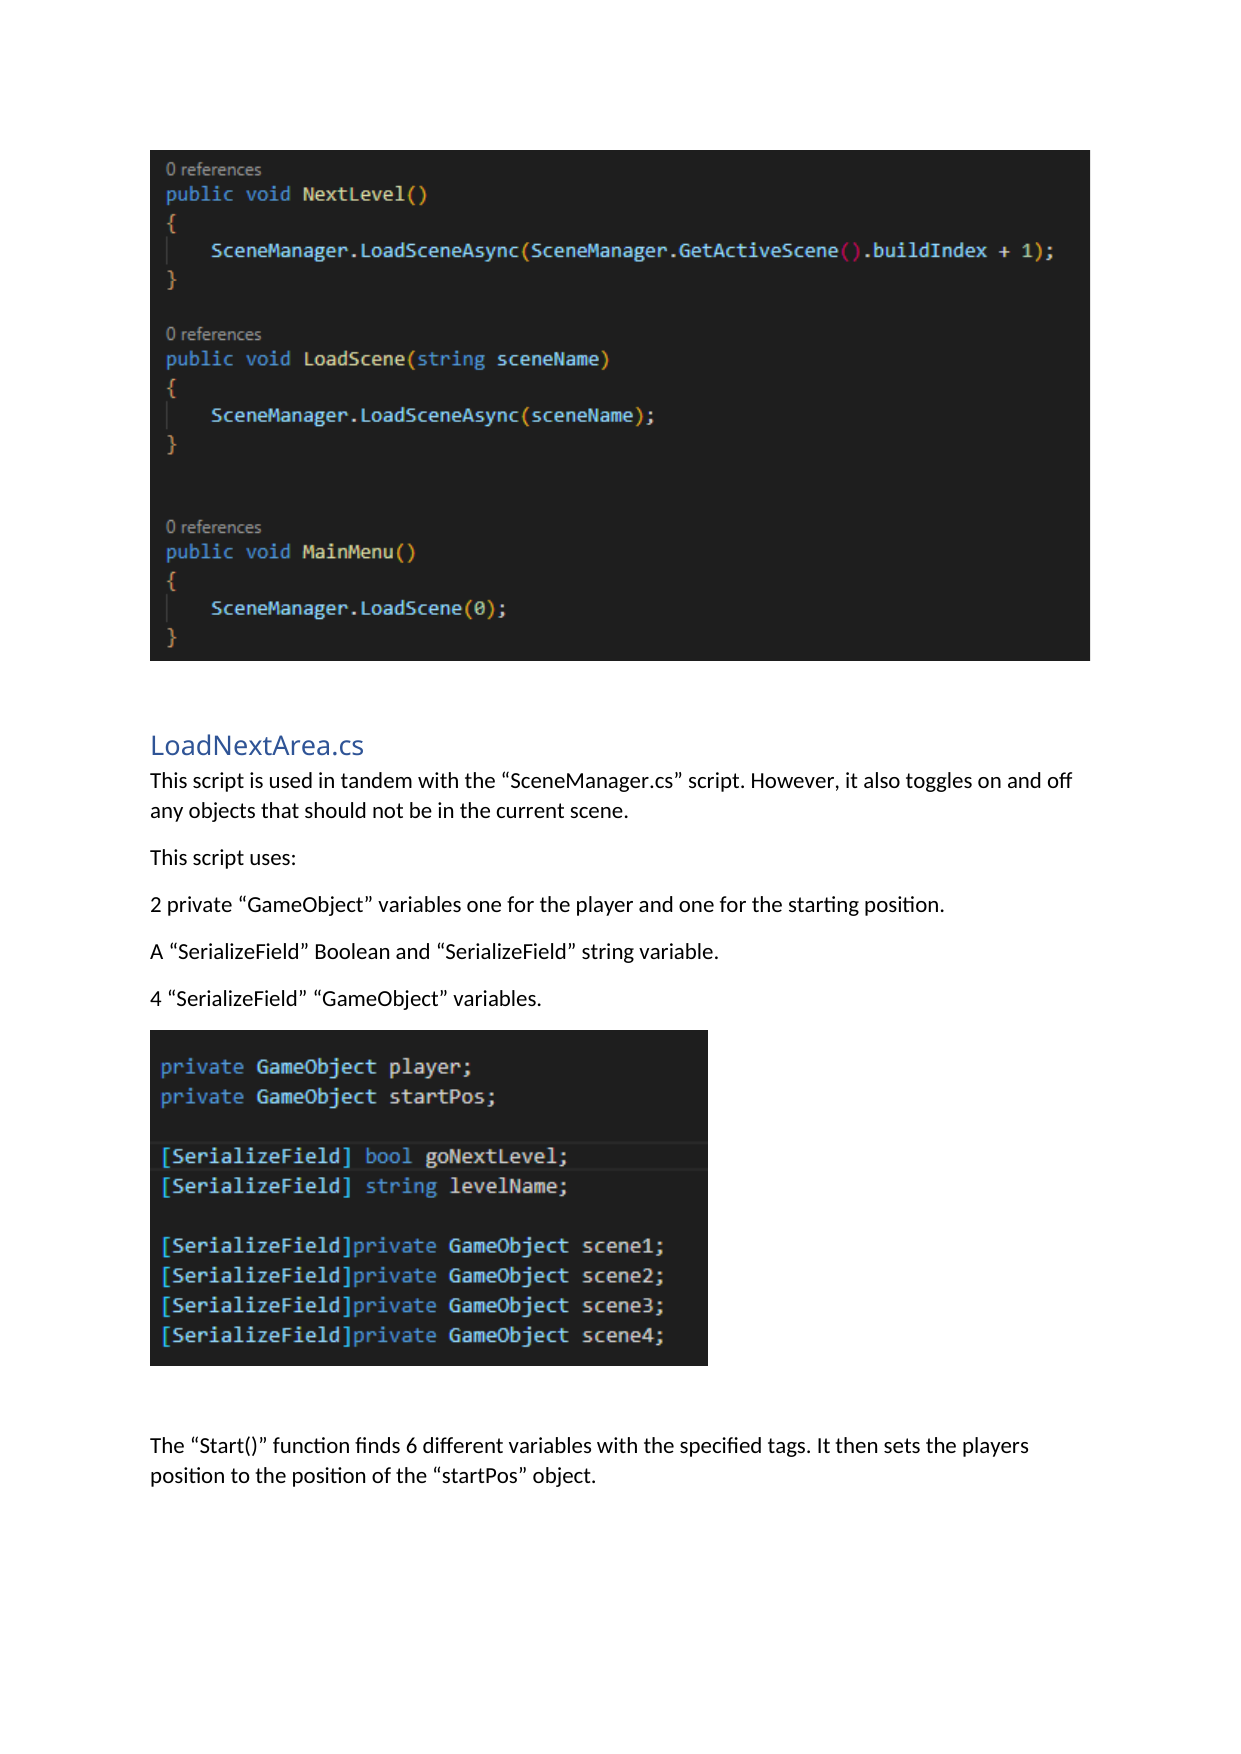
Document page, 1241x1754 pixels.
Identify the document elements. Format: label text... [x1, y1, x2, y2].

picture [150, 1030, 708, 1366]
subtitle LoadNextArea.cs [150, 726, 1090, 763]
text A “SerializeField” Boolean and “SerializeField” string variable. [150, 937, 1090, 965]
picture [150, 150, 1091, 661]
text 2 private “GameObject” variables one for the player and one for the starting position. [150, 890, 1090, 918]
text 4 “SerializeField” “GameObject” variables. [150, 984, 1090, 1012]
text This script is used in tandem with the “SceneManager.cs” script. However, it also toggles on and off any objects that should not be in the current scene. [150, 766, 1090, 824]
text This script uses: [150, 843, 1090, 871]
text The “Start()” function finds 6 different variables with the specified tags. It then sets the players position to the position of the “startPos” object. [150, 1431, 1090, 1489]
